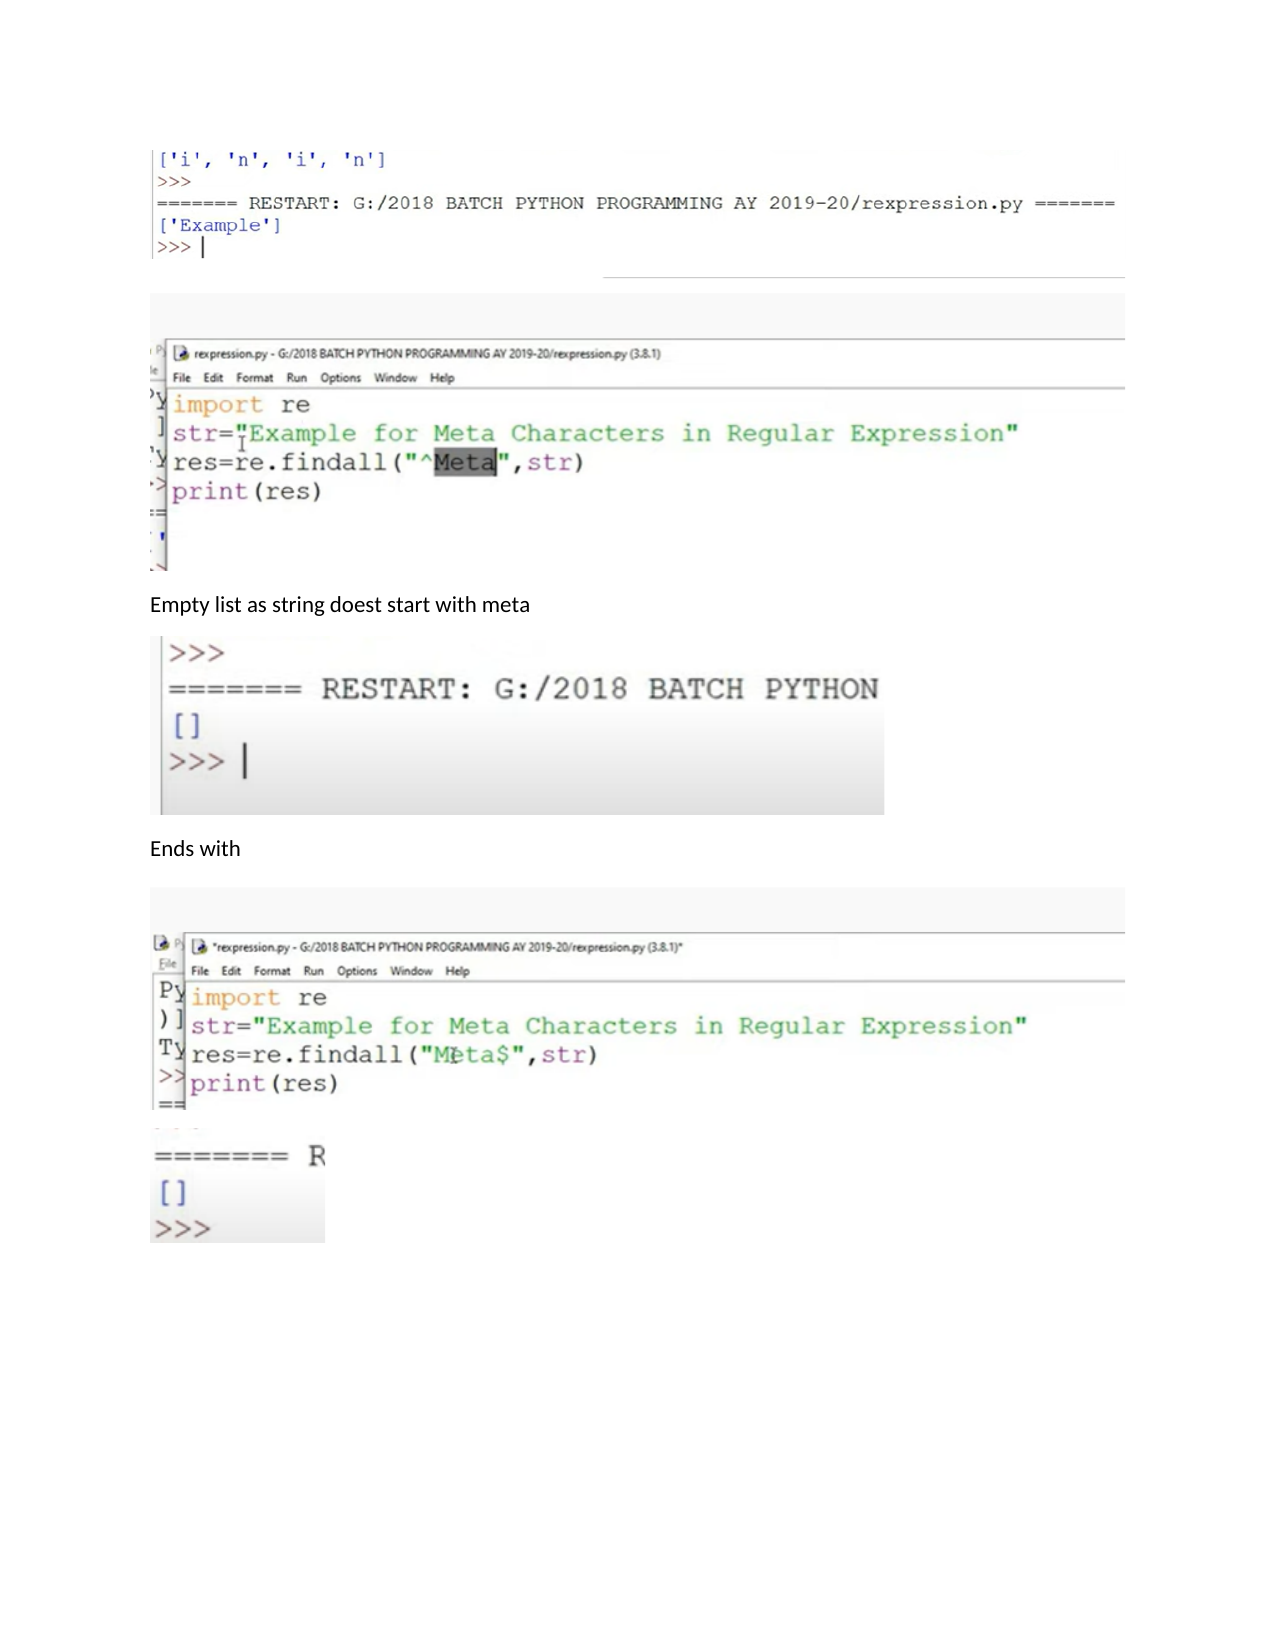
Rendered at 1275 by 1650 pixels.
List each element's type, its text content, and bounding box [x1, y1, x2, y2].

picture [150, 150, 1125, 259]
picture [150, 880, 1125, 1110]
picture [150, 277, 1125, 571]
text Ends with [150, 834, 1125, 862]
picture [150, 1128, 325, 1243]
text Empty list as string doest start with meta [150, 590, 1125, 618]
picture [150, 636, 885, 815]
